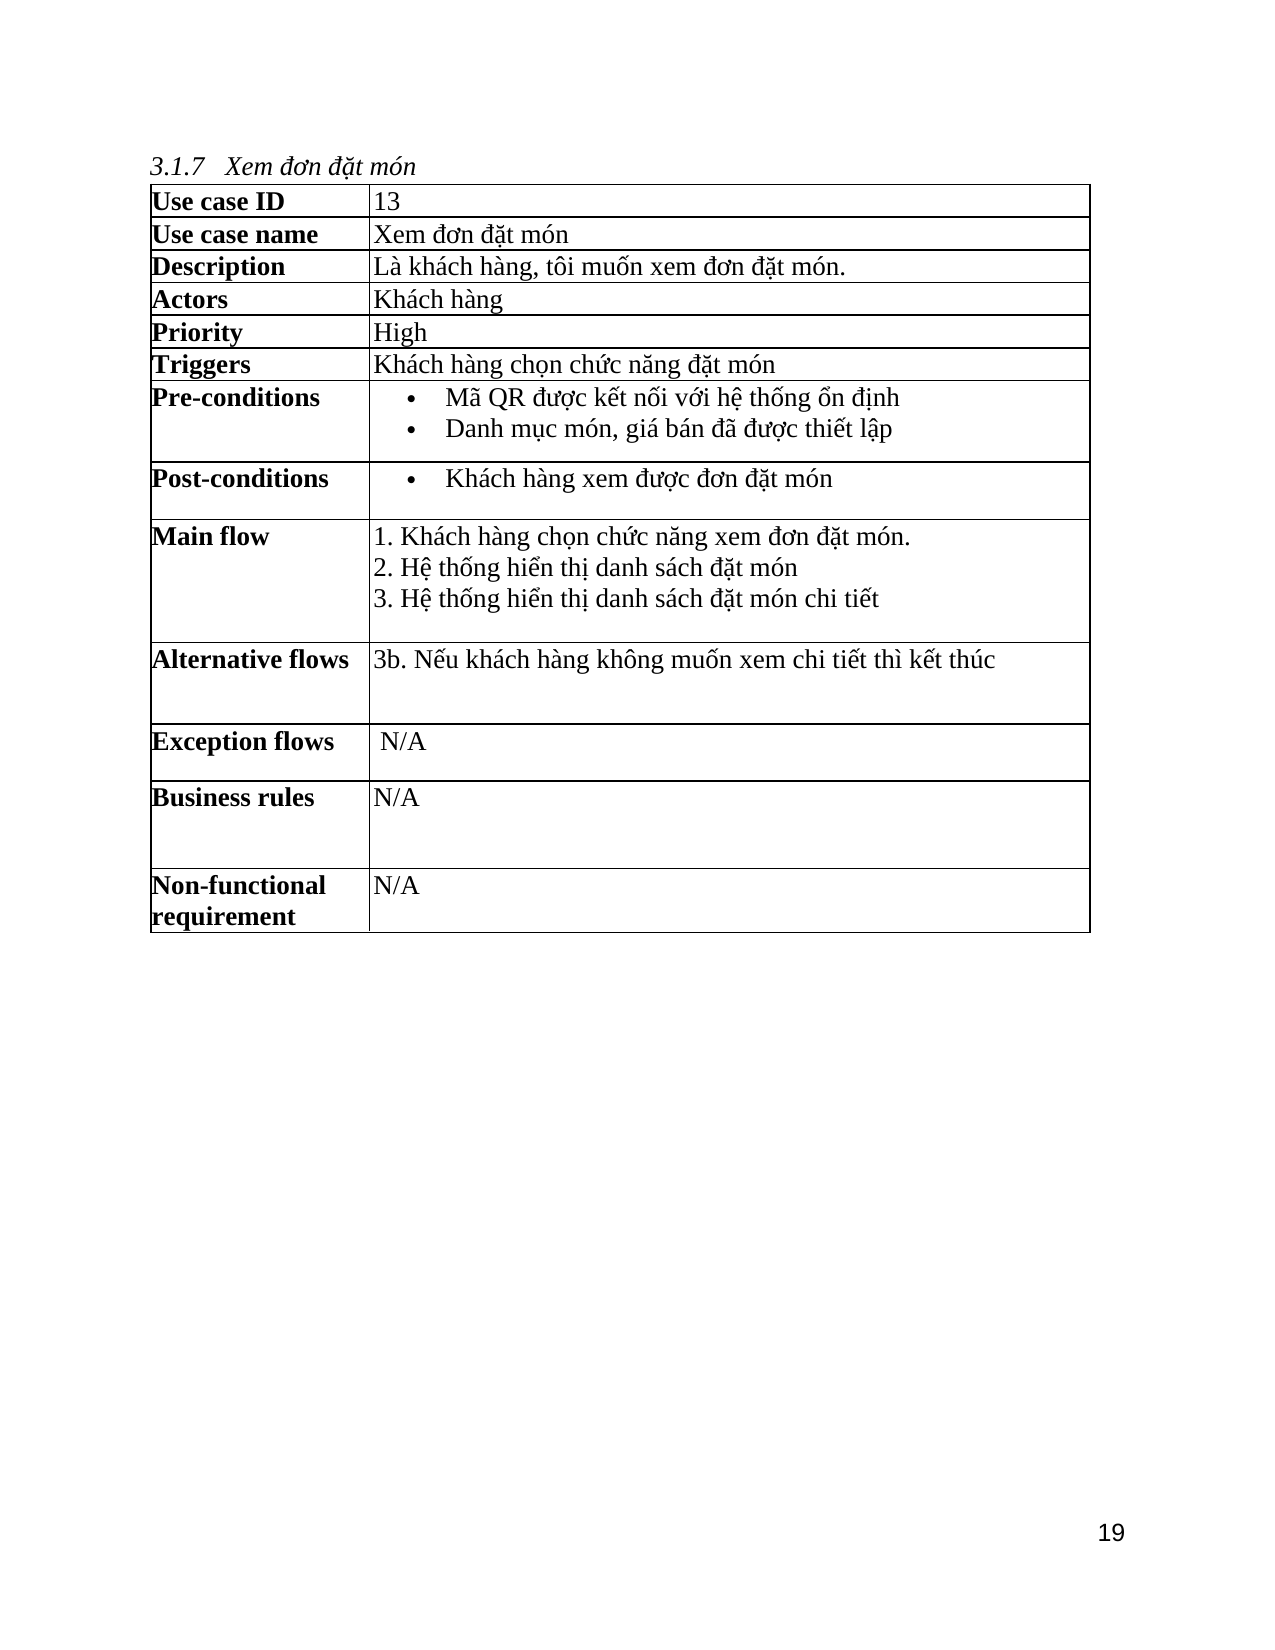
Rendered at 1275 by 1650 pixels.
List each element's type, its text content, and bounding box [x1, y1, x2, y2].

table_cell 1. Khách hàng chọn chức năng xem đơn đặt món. 2. Hệ thống hiển thị danh sách đặt món 3. Hệ thống hiển thị danh sách đặt món chi tiết [370, 520, 1089, 642]
table_cell Description [152, 251, 369, 282]
table_cell Post-conditions [152, 463, 369, 518]
table_cell Exception flows [152, 725, 369, 780]
table_cell Xem đơn đặt món [370, 218, 1089, 249]
table_cell Use case name [152, 218, 369, 249]
table_cell N/A [370, 725, 1089, 780]
table_cell Là khách hàng, tôi muốn xem đơn đặt món. [370, 251, 1089, 282]
table_cell Priority [152, 316, 369, 347]
table_cell Mã QR được kết nối với hệ thống ổn định Danh mục món, giá bán đã được thiết lập [370, 381, 1089, 461]
subtitle Xem đơn đặt món [150, 150, 1125, 181]
table_cell N/A [370, 869, 1089, 931]
table_header 13 [370, 185, 1089, 216]
table_cell High [370, 316, 1089, 347]
table_cell Khách hàng xem được đơn đặt món [370, 463, 1089, 518]
table_cell Alternative flows [152, 643, 369, 723]
table_cell 3b. Nếu khách hàng không muốn xem chi tiết thì kết thúc [370, 643, 1089, 723]
table_cell Khách hàng chọn chức năng đặt món [370, 349, 1089, 380]
table_cell Non-functional requirement [152, 869, 369, 931]
table_header Use case ID [152, 185, 369, 216]
table_cell Pre-conditions [152, 381, 369, 461]
table_cell Actors [152, 283, 369, 314]
table_cell Main flow [152, 520, 369, 642]
table_cell Business rules [152, 782, 369, 867]
table_cell N/A [370, 782, 1089, 867]
table_cell Khách hàng [370, 283, 1089, 314]
table_cell Triggers [152, 349, 369, 380]
